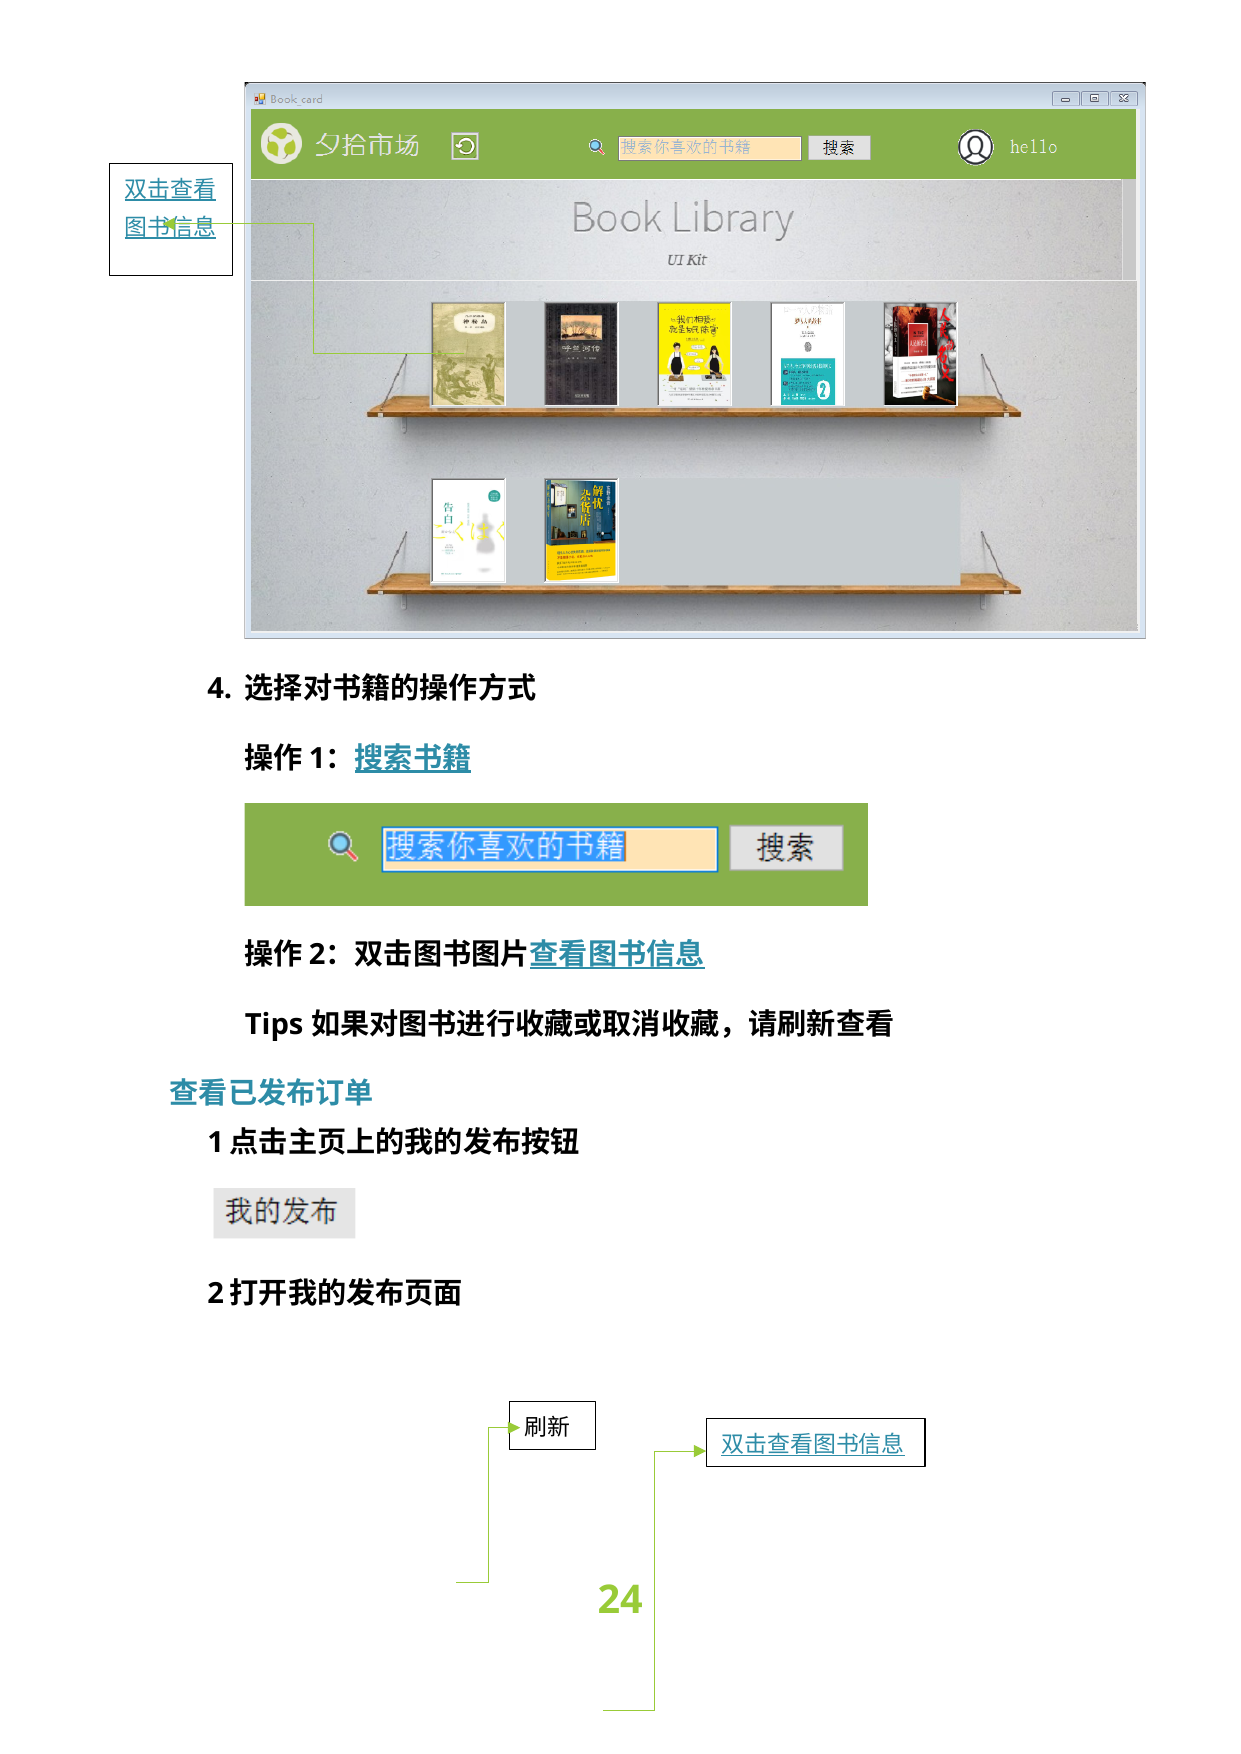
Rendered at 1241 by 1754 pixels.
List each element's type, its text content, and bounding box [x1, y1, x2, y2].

list 操作2：双击图书图片查看图书信息 [244, 931, 1071, 973]
list 选择对书籍的操作方式 [207, 664, 1071, 707]
list Tips 如果对图书进行收藏或取消收藏，请刷新查看 [244, 1000, 1071, 1043]
list 操作1：搜索书籍 [244, 734, 1071, 777]
subtitle 查看已发布订单 [169, 1070, 1071, 1112]
text 2打开我的发布页面 [207, 1270, 1071, 1312]
text 1点击主页上的我的发布按钮 [207, 1118, 1071, 1161]
